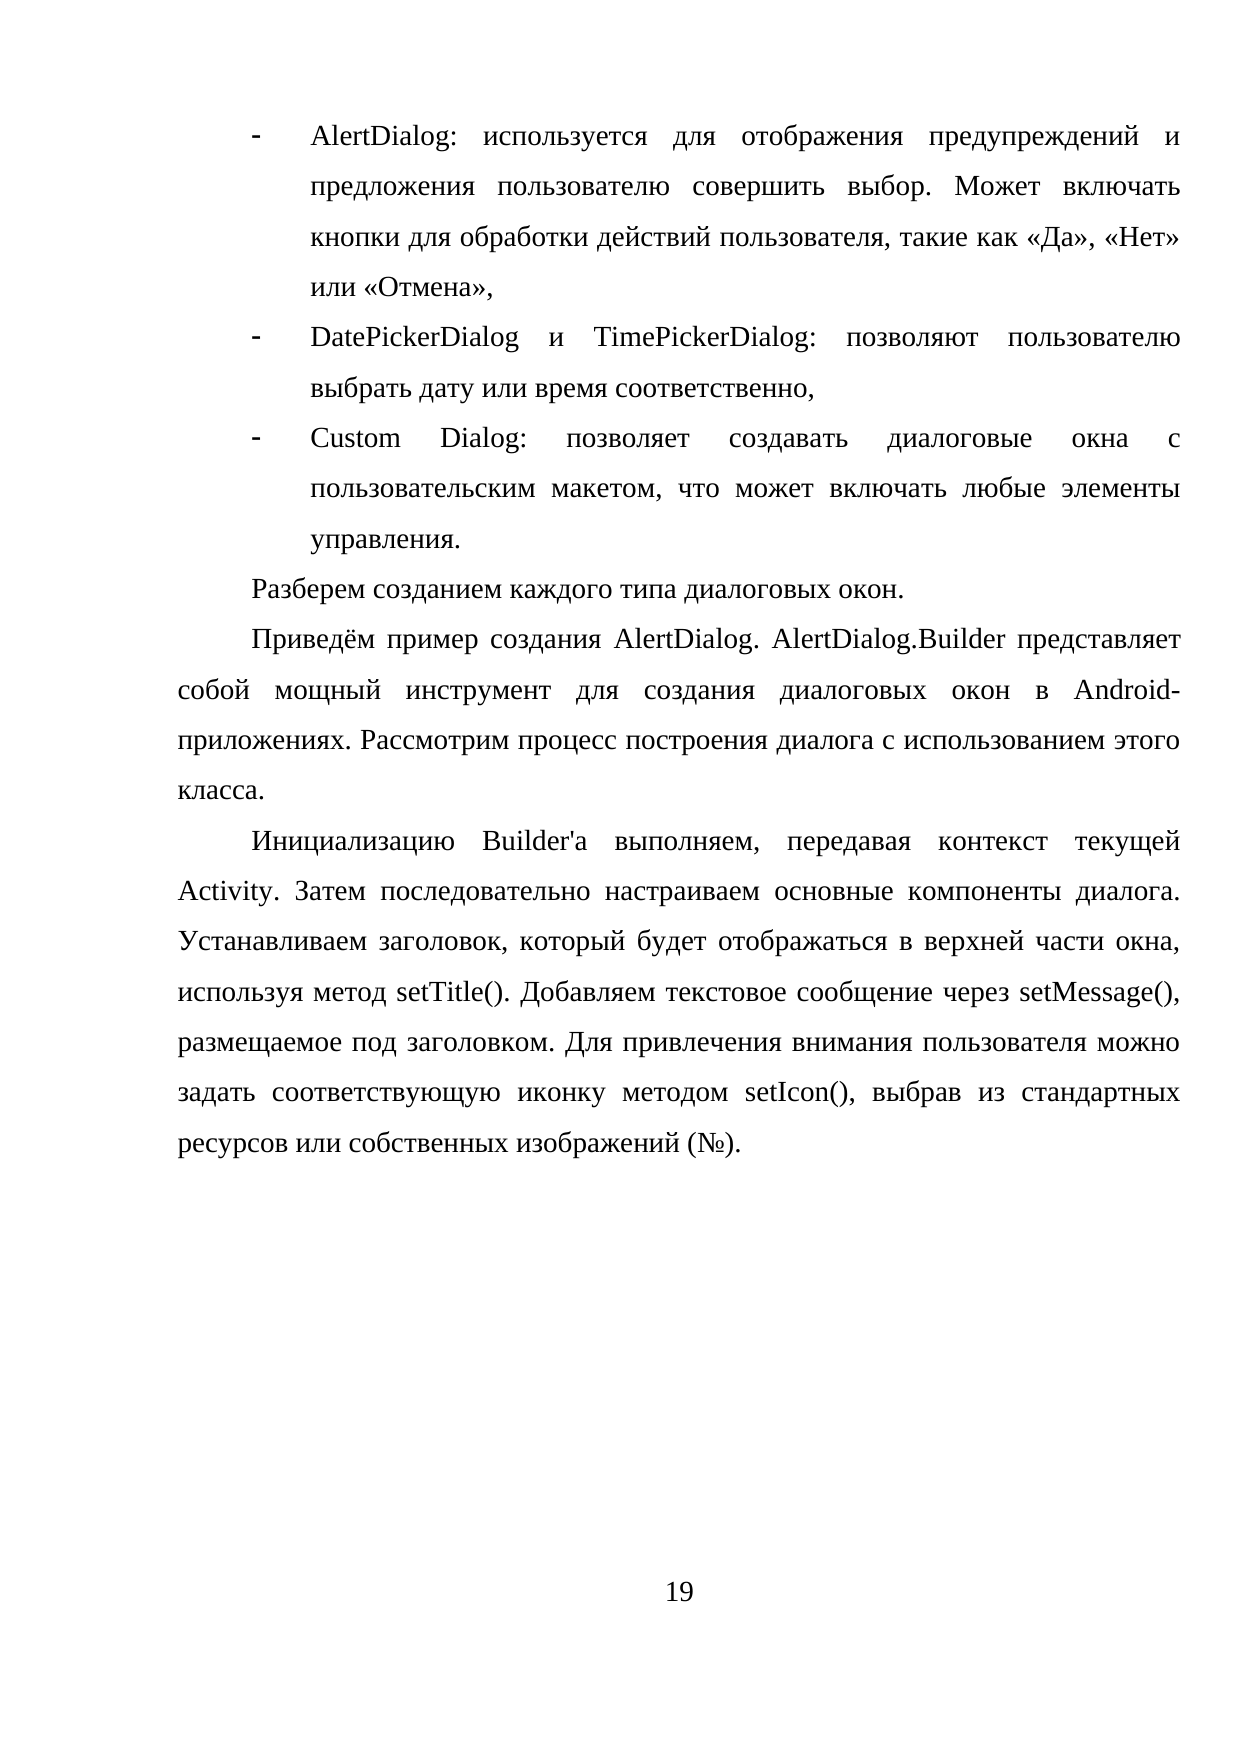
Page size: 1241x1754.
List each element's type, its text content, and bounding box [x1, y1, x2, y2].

text Разберем созданием каждого типа диалоговых окон. [177, 571, 1181, 605]
list DatePickerDialog и TimePickerDialog: позволяют пользователю выбрать дату или время соответственно, [251, 319, 1181, 403]
list AlertDialog: используется для отображения предупреждений и предложения пользователю совершить выбор. Может включать кнопки для обработки действий пользователя, такие как «Да», «Нет» или «Отмена», [251, 118, 1181, 303]
text Инициализацию Builder'а выполняем, передавая контекст текущей Activity. Затем последовательно настраиваем основные компоненты диалога. Устанавливаем заголовок, который будет отображаться в верхней части окна, используя метод setTitle(). Добавляем текстовое сообщение через setMessage(), размещаемое под заголовком. Для привлечения внимания пользователя можно задать соответствующую иконку методом setIcon(), выбрав из стандартных ресурсов или собственных изображений (№). [177, 823, 1181, 1158]
text Приведём пример создания AlertDialog. AlertDialog.Builder представляет собой мощный инструмент для создания диалоговых окон в Android-приложениях. Рассмотрим процесс построения диалога с использованием этого класса. [177, 622, 1181, 806]
list Custom Dialog: позволяет создавать диалоговые окна с пользовательским макетом, что может включать любые элементы управления. [251, 420, 1181, 554]
